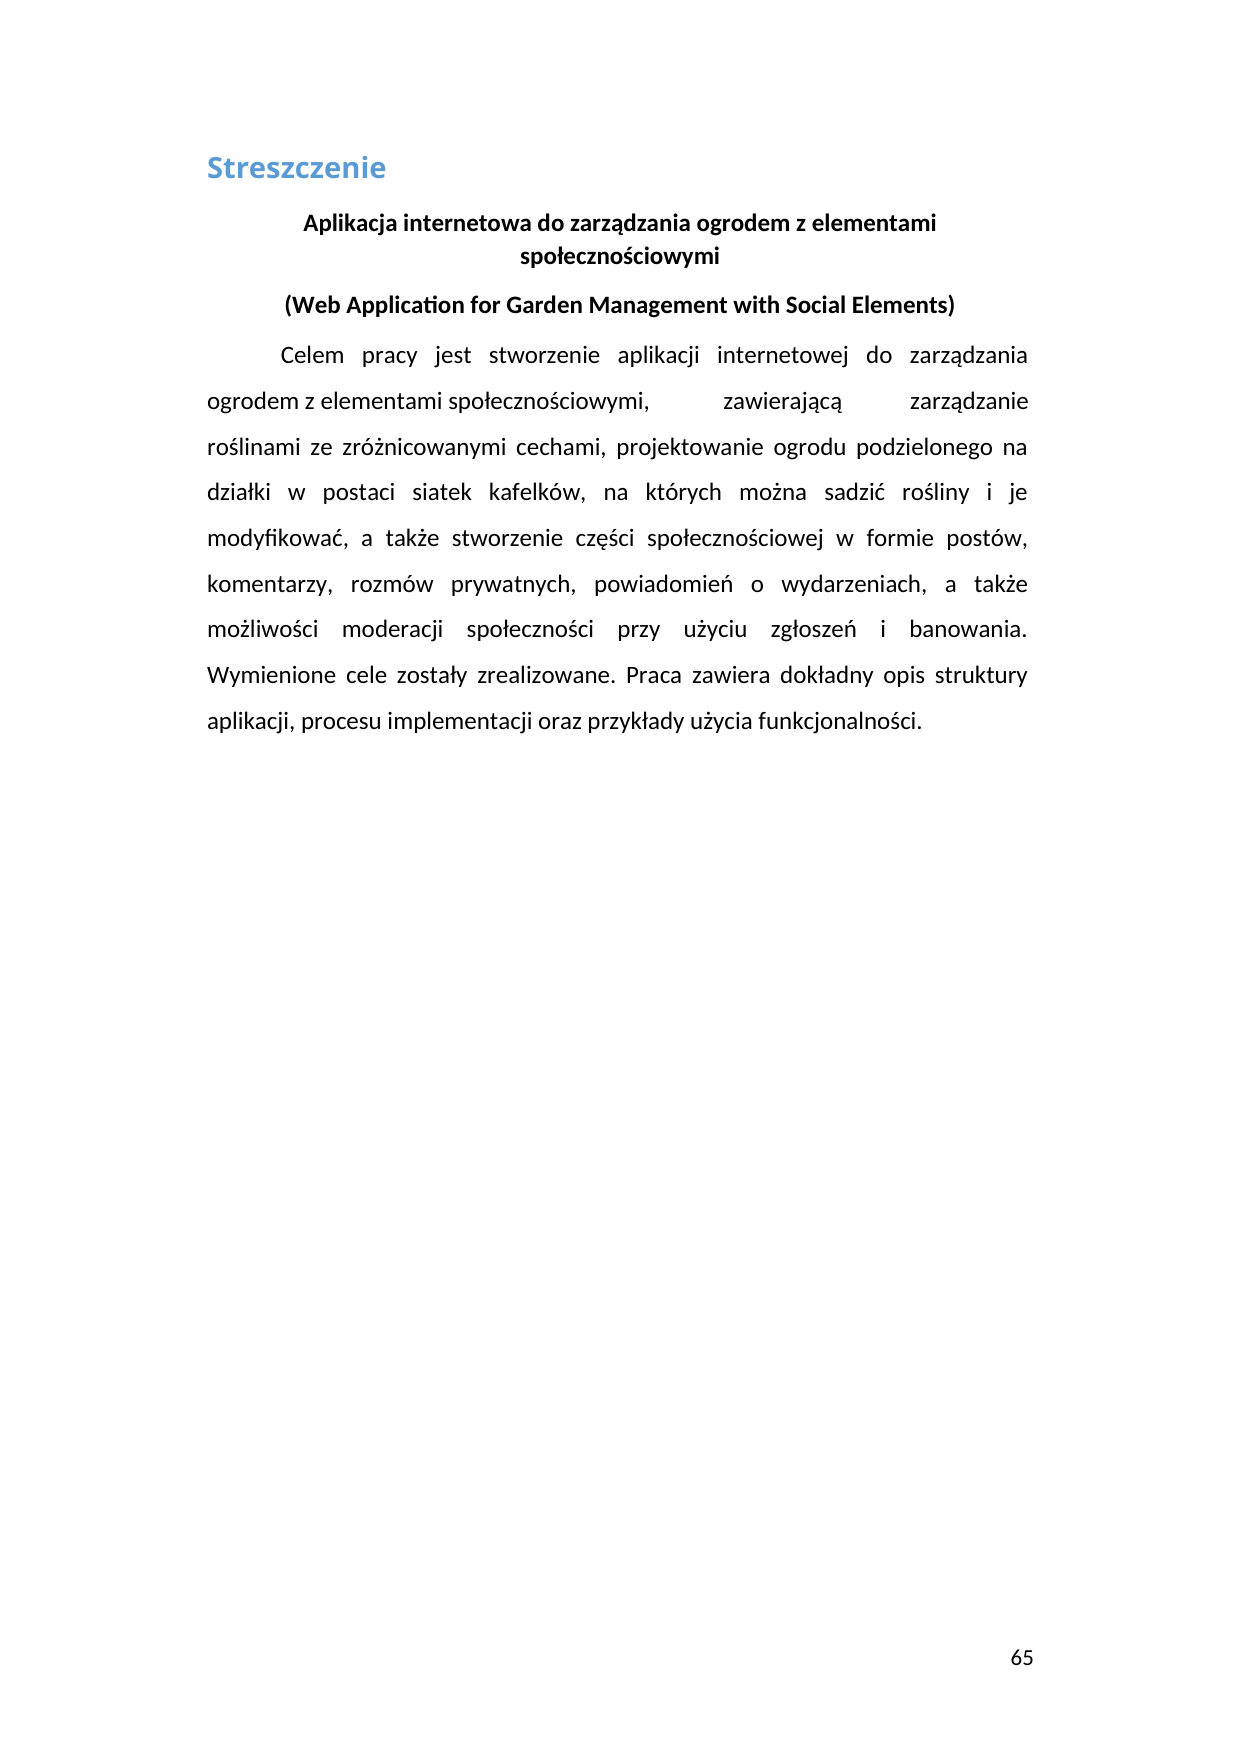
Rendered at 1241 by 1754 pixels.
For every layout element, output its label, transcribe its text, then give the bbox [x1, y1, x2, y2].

text Streszczenie [207, 148, 1033, 187]
text Aplikacja internetowa do zarządzania ogrodem z elementami społecznościowymi [207, 207, 1033, 271]
text Celem pracy jest stworzenie aplikacji internetowej do zarządzania ogrodem z elementami społecznościowymi, zawierającą zarządzanie roślinami ze zróżnicowanymi cechami, projektowanie ogrodu podzielonego na działki w postaci siatek kafelków, na których można sadzić rośliny i je modyfikować, a także stworzenie części społecznościowej w formie postów, komentarzy, rozmów prywatnych, powiadomień o wydarzeniach, a także możliwości moderacji społeczności przy użyciu zgłoszeń i banowania. Wymienione cele zostały zrealizowane. Praca zawiera dokładny opis struktury aplikacji, procesu implementacji oraz przykłady użycia funkcjonalności. [207, 339, 1029, 736]
text (Web Application for Garden Management with Social Elements) [207, 290, 1033, 320]
